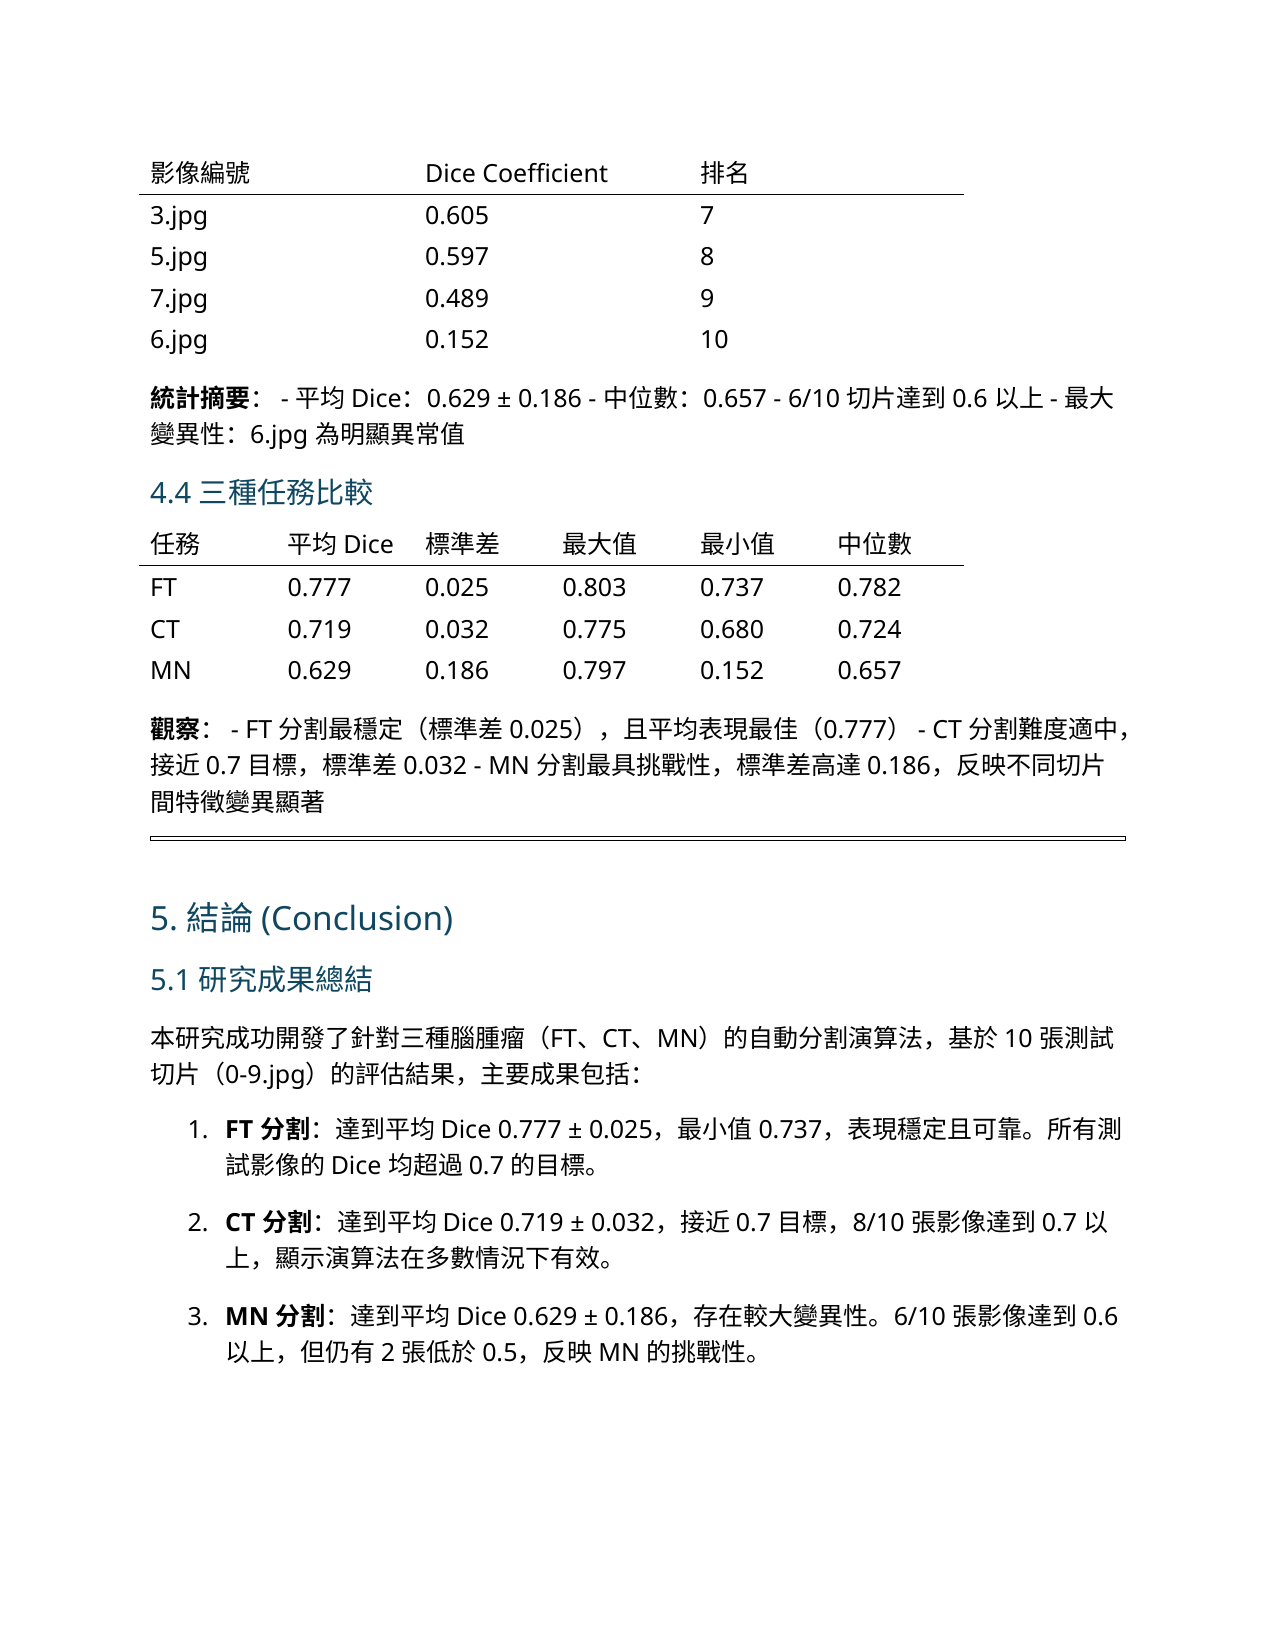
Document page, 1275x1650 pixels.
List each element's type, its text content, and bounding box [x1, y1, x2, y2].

text 本研究成功開發了針對三種腦腫瘤（FT、CT、MN）的自動分割演算法，基於 10 張測試切片（0-9.jpg）的評估結果，主要成果包括： [150, 1018, 1125, 1091]
table_cell MN [139, 649, 276, 691]
table_cell 0.025 [414, 566, 551, 608]
table_cell 6.jpg [139, 319, 414, 360]
table_header 最大值 [551, 521, 689, 564]
table_cell 0.032 [414, 608, 551, 649]
subtitle 5. 結論 (Conclusion) [150, 892, 1125, 940]
table_cell 0.629 [276, 649, 414, 691]
table_cell 3.jpg [139, 195, 414, 235]
table_cell 7 [689, 195, 964, 235]
table_cell 10 [689, 319, 964, 360]
table_header 標準差 [414, 521, 551, 564]
text 觀察： - FT 分割最穩定（標準差 0.025），且平均表現最佳（0.777） - CT 分割難度適中，接近 0.7 目標，標準差 0.032 - MN 分割最具挑戰性，標準差高達 0.186，反映不同切片間特徵變異顯著 [150, 709, 1125, 818]
table_cell 0.777 [276, 566, 414, 608]
table_cell 0.597 [414, 235, 689, 277]
table_cell 0.797 [551, 649, 689, 691]
table_cell 0.803 [551, 566, 689, 608]
table_header 任務 [139, 521, 276, 564]
table_cell 8 [689, 235, 964, 277]
table_header 影像編號 [139, 150, 414, 194]
table_cell 0.724 [826, 608, 964, 649]
table_cell 5.jpg [139, 235, 414, 277]
table_cell 0.186 [414, 649, 551, 691]
list FT 分割：達到平均 Dice 0.777 ± 0.025，最小值 0.737，表現穩定且可靠。所有測試影像的 Dice 均超過 0.7 的目標。 [187, 1109, 1125, 1182]
table_cell 0.605 [414, 195, 689, 235]
table_cell 0.489 [414, 277, 689, 318]
table_header 平均 Dice [276, 521, 414, 564]
table_cell 7.jpg [139, 277, 414, 318]
table_cell FT [139, 566, 276, 608]
list MN 分割：達到平均 Dice 0.629 ± 0.186，存在較大變異性。6/10 張影像達到 0.6 以上，但仍有 2 張低於 0.5，反映 MN 的挑戰性。 [187, 1296, 1125, 1368]
table_cell 0.719 [276, 608, 414, 649]
table_cell 0.737 [689, 566, 826, 608]
table_cell 0.680 [689, 608, 826, 649]
table_header 中位數 [826, 521, 964, 564]
table_cell 0.152 [689, 649, 826, 691]
table_cell CT [139, 608, 276, 649]
table_cell 0.657 [826, 649, 964, 691]
table_cell 0.782 [826, 566, 964, 608]
text 統計摘要： - 平均 Dice：0.629 ± 0.186 - 中位數：0.657 - 6/10 切片達到 0.6 以上 - 最大變異性：6.jpg 為明顯異常值 [150, 379, 1125, 451]
table_header 最小值 [689, 521, 826, 564]
list CT 分割：達到平均 Dice 0.719 ± 0.032，接近 0.7 目標，8/10 張影像達到 0.7 以上，顯示演算法在多數情況下有效。 [187, 1203, 1125, 1275]
table_header 排名 [689, 150, 964, 194]
subtitle 5.1 研究成果總結 [150, 957, 1125, 999]
table_cell 0.775 [551, 608, 689, 649]
table_cell 9 [689, 277, 964, 318]
table_header Dice Coefficient [414, 150, 689, 194]
table_cell 0.152 [414, 319, 689, 360]
subtitle 4.4 三種任務比較 [150, 470, 1125, 512]
